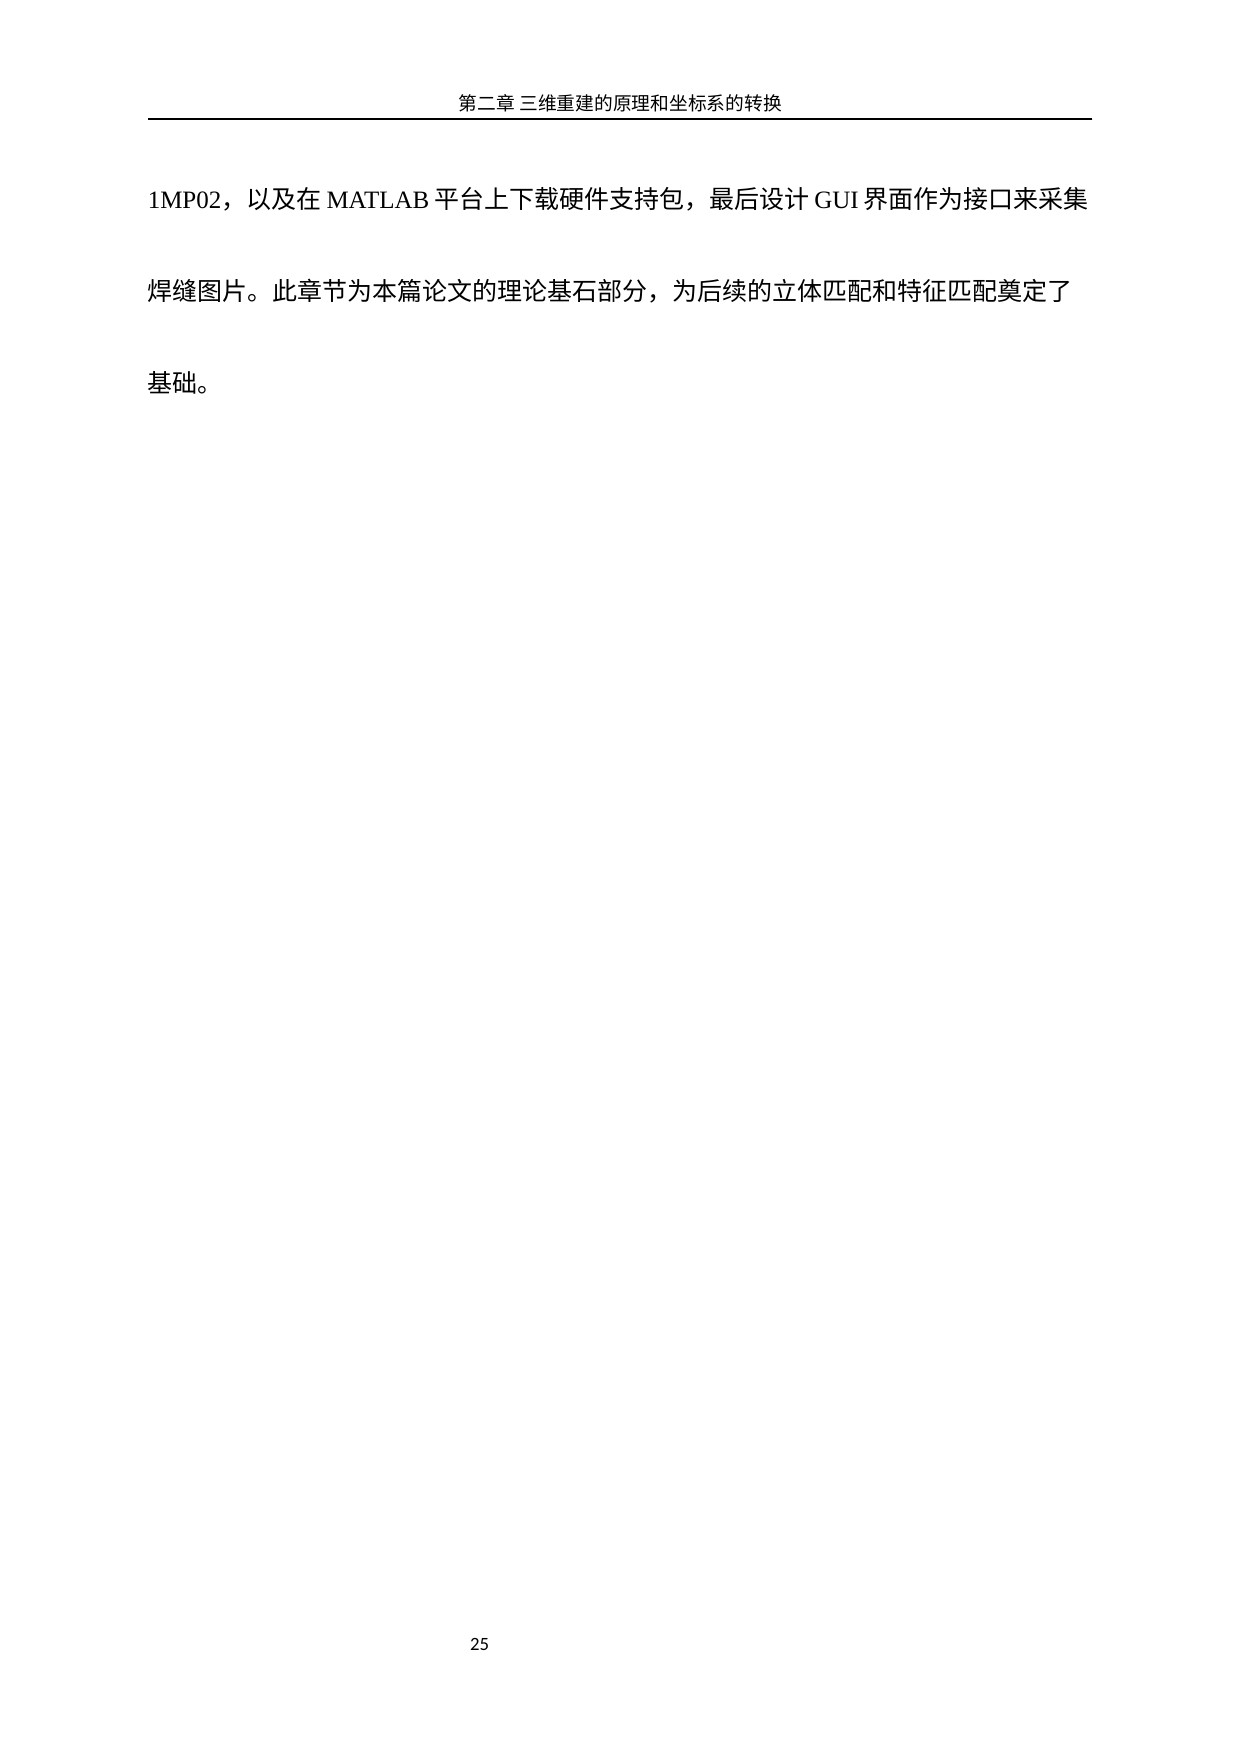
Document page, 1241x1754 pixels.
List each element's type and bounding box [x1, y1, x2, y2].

text [148, 164, 1092, 415]
